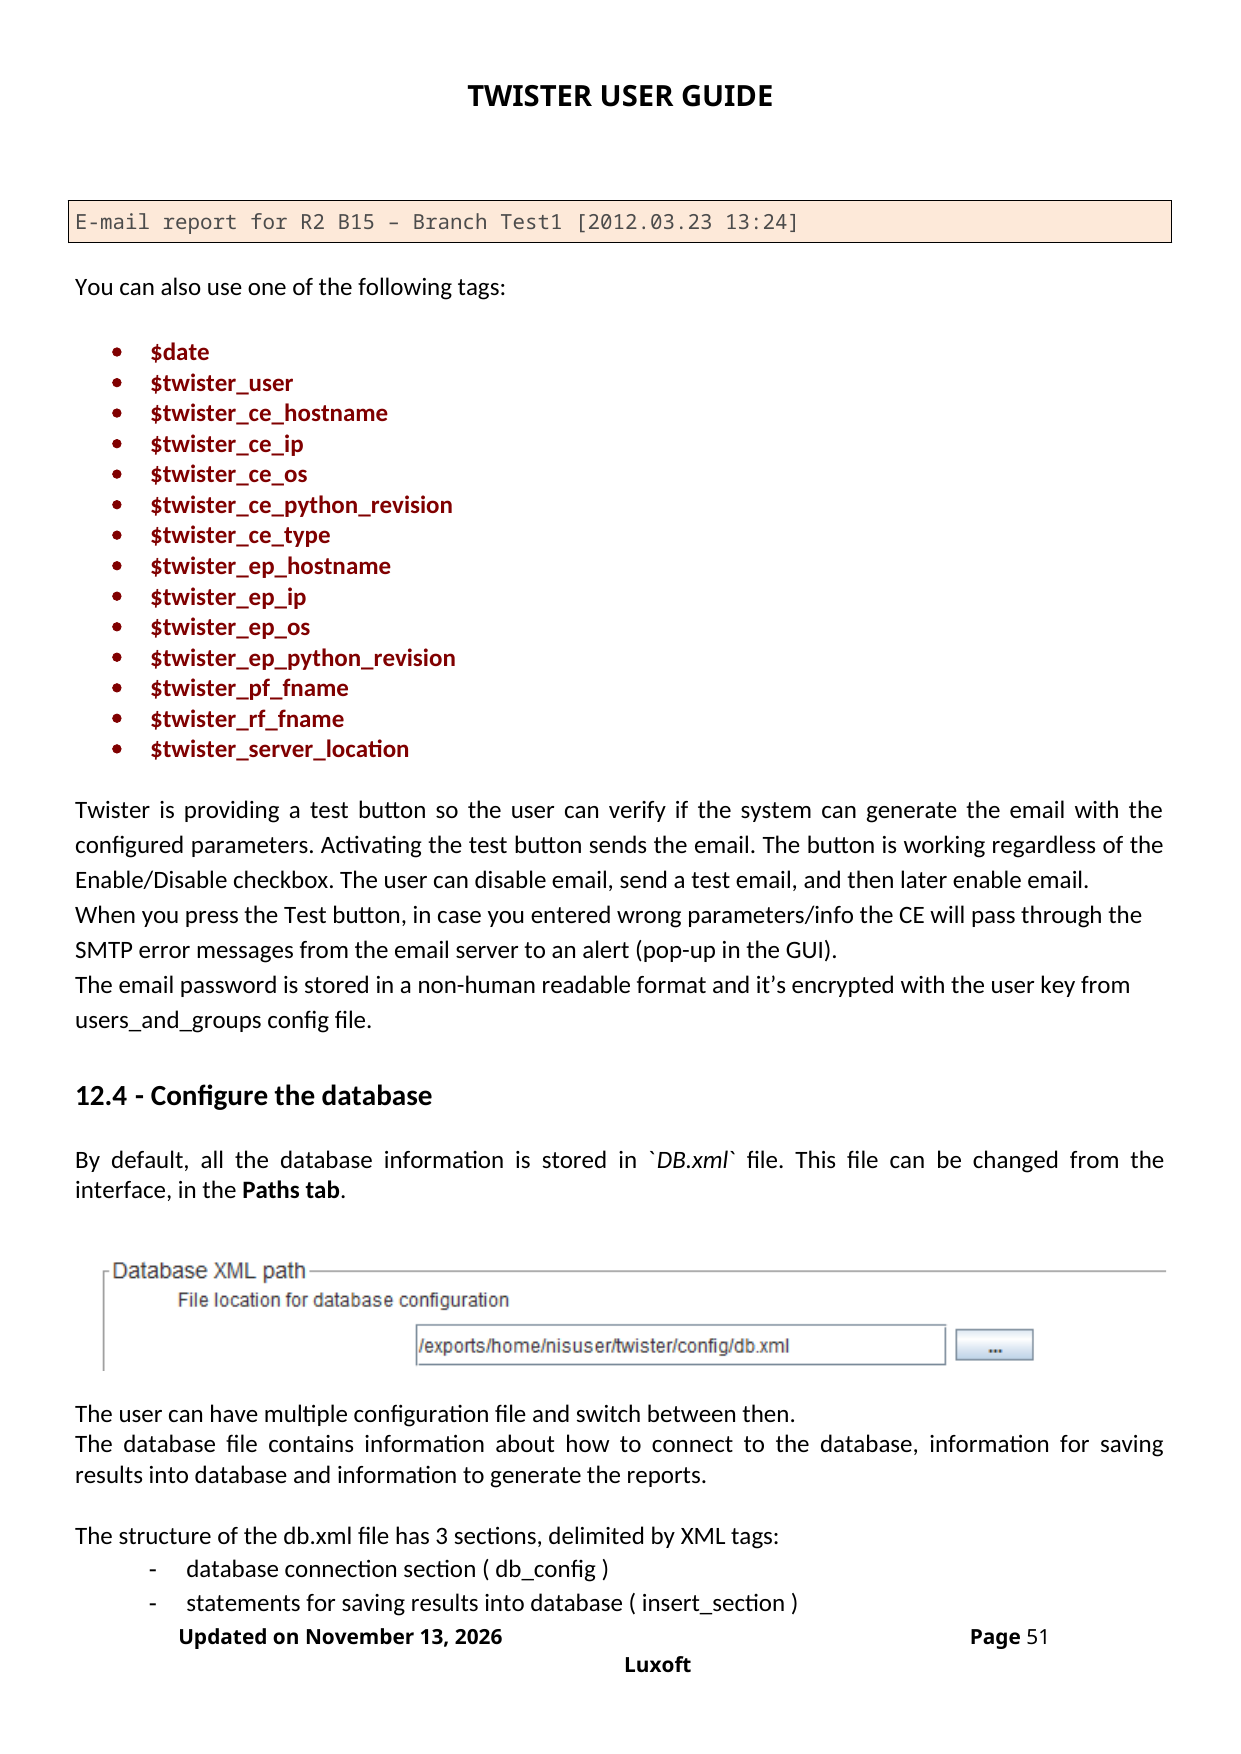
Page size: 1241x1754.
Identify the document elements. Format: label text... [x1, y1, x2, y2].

list $twister_ep_ip [112, 581, 1165, 611]
text The structure of the db.xml file has 3 sections, delimited by XML tags: [75, 1520, 1165, 1551]
list database connection section ( db_config ) [148, 1551, 1165, 1585]
list $twister_ce_python_revision [112, 489, 1165, 520]
list statements for saving results into database ( insert_section ) [148, 1585, 1165, 1619]
text The email password is stored in a non-human readable format and it’s encrypted with the user key from users_and_groups config file. [75, 969, 1165, 1035]
list $twister_ce_type [112, 520, 1165, 550]
list $date [112, 337, 1165, 367]
text The database file contains information about how to connect to the database, information for saving results into database and information to generate the reports. [75, 1428, 1165, 1489]
text E-mail report for R2 B15 – Branch Test1 [2012.03.23 13:24] [69, 201, 1171, 242]
list $twister_ep_os [112, 611, 1165, 642]
text By default, all the database information is stored in `DB.xml` file. This file can be changed from the interface, in the Paths tab. [75, 1144, 1165, 1205]
list $twister_ce_ip [112, 428, 1165, 459]
text When you press the Test button, in case you entered wrong parameters/info the CE will pass through the SMTP error messages from the email server to an alert (pop-up in the GUI). [75, 899, 1165, 965]
list $twister_user [112, 367, 1165, 398]
list $twister_pf_fname [112, 672, 1165, 703]
text The user can have multiple configuration file and switch between then. [75, 1398, 1165, 1428]
list $twister_ep_python_revision [112, 642, 1165, 672]
list $twister_ep_hostname [112, 550, 1165, 581]
list $twister_rf_fname [112, 703, 1165, 733]
subtitle - Configure the database [75, 1077, 1165, 1112]
text Twister is providing a test button so the user can verify if the system can generate the email with the configured parameters. Activating the test button sends the email. The button is working regardless of the Enable/Disable checkbox. The user can disable email, send a test email, and then later enable email. [75, 794, 1165, 895]
list $twister_server_location [112, 733, 1165, 764]
list $twister_ce_hostname [112, 398, 1165, 428]
list $twister_ce_os [112, 459, 1165, 489]
picture [75, 1261, 1167, 1371]
text You can also use one of the following tags: [75, 271, 1165, 302]
